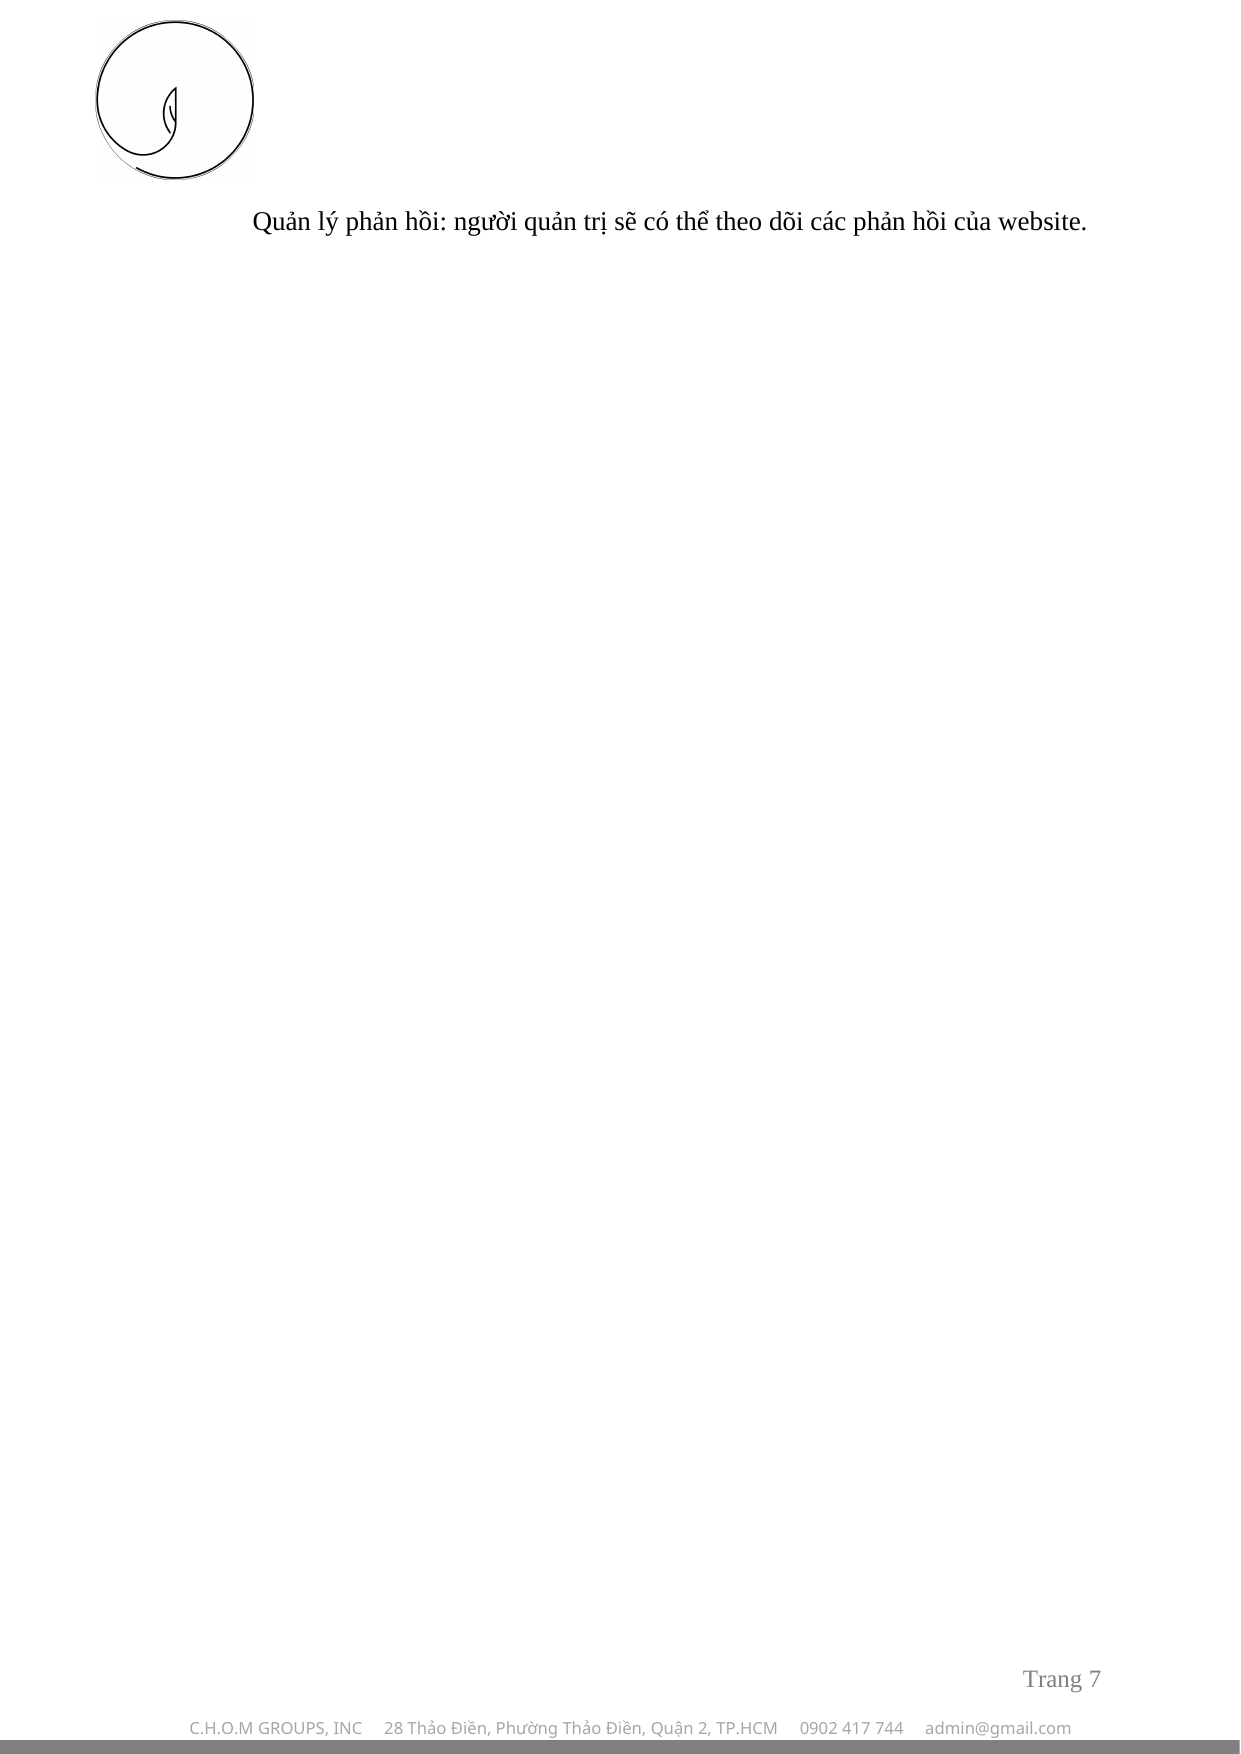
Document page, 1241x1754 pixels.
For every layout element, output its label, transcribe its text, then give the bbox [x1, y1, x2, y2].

text Quản lý phản hồi: người quản trị sẽ có thể theo dõi các phản hồi của website. [177, 205, 1152, 236]
picture [95, 20, 254, 180]
